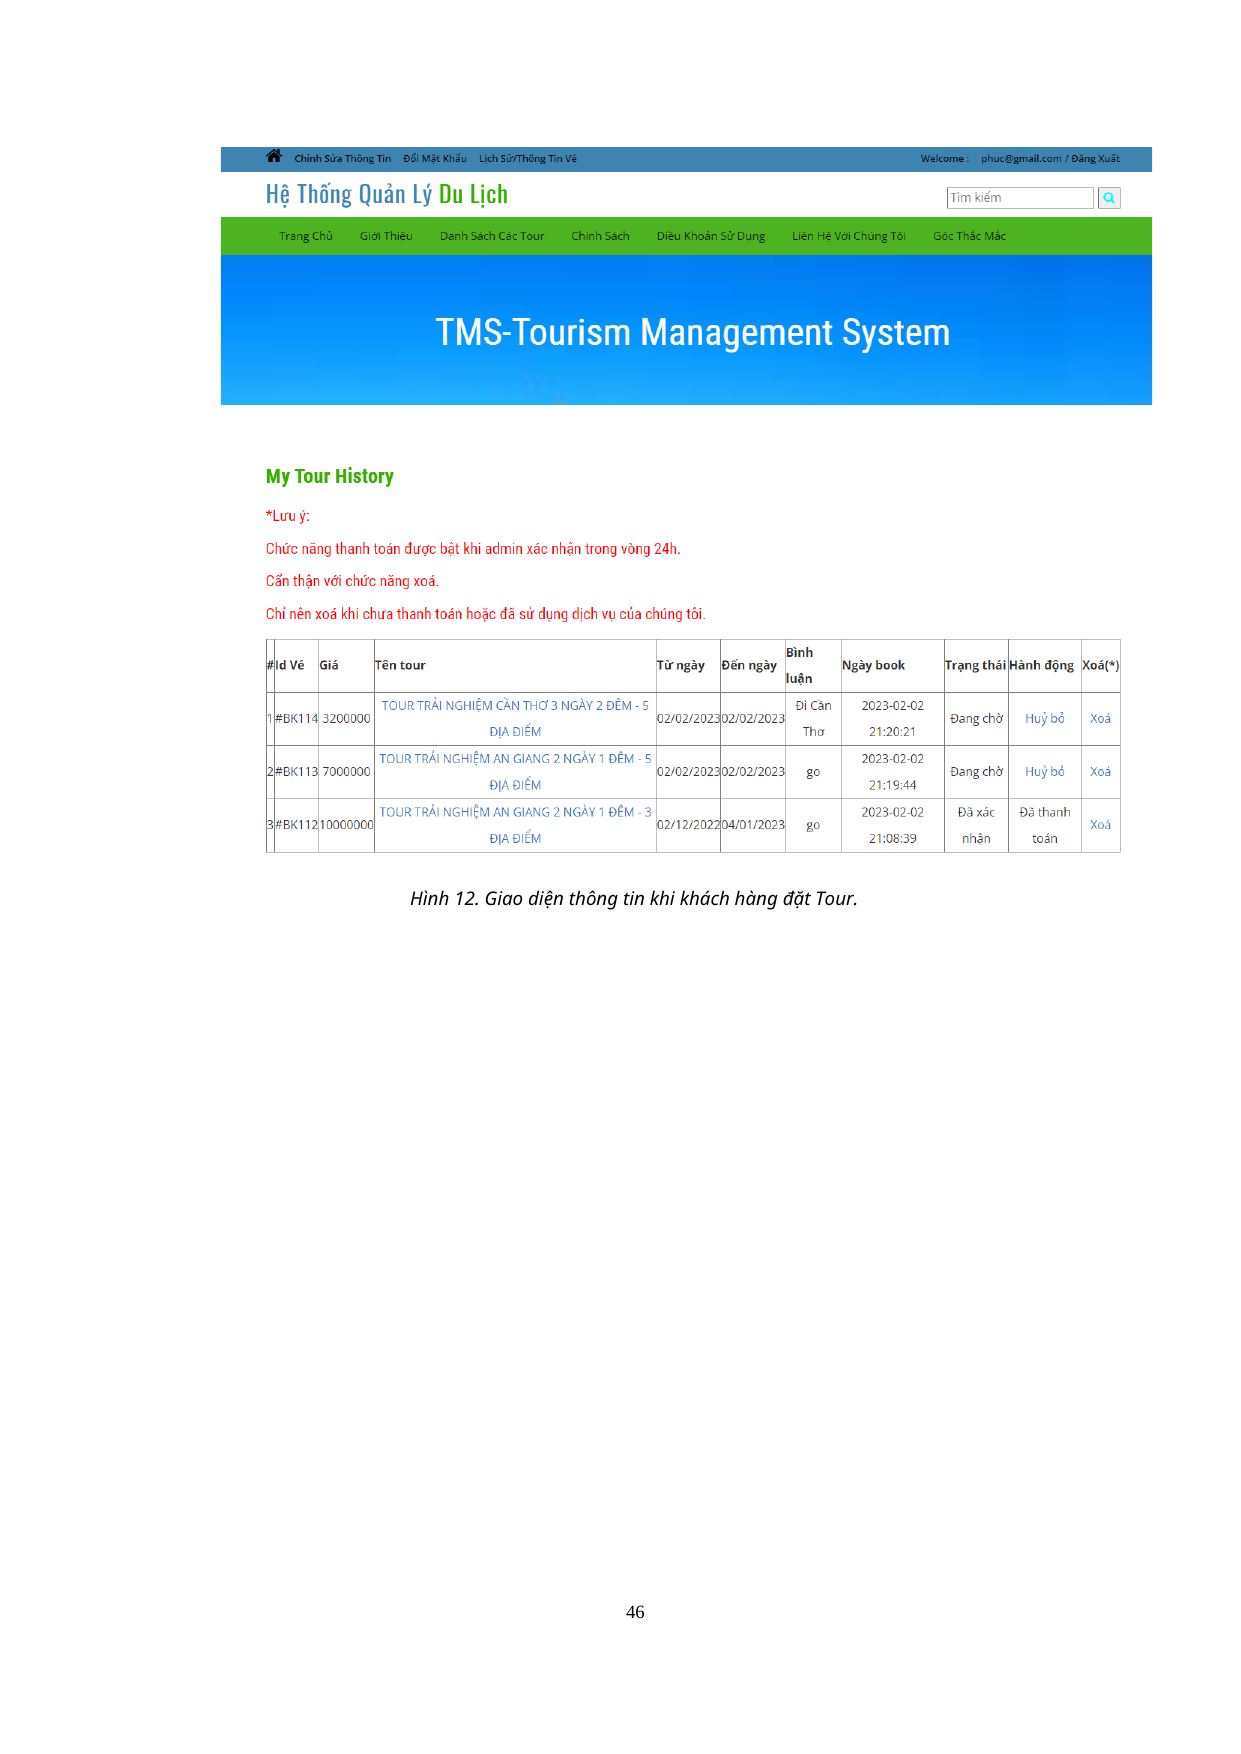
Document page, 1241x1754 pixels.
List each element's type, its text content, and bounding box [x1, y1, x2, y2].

picture [220, 147, 1153, 867]
text Hình 12. Giao diện thông tin khi khách hàng đặt Tour. [177, 886, 1093, 911]
